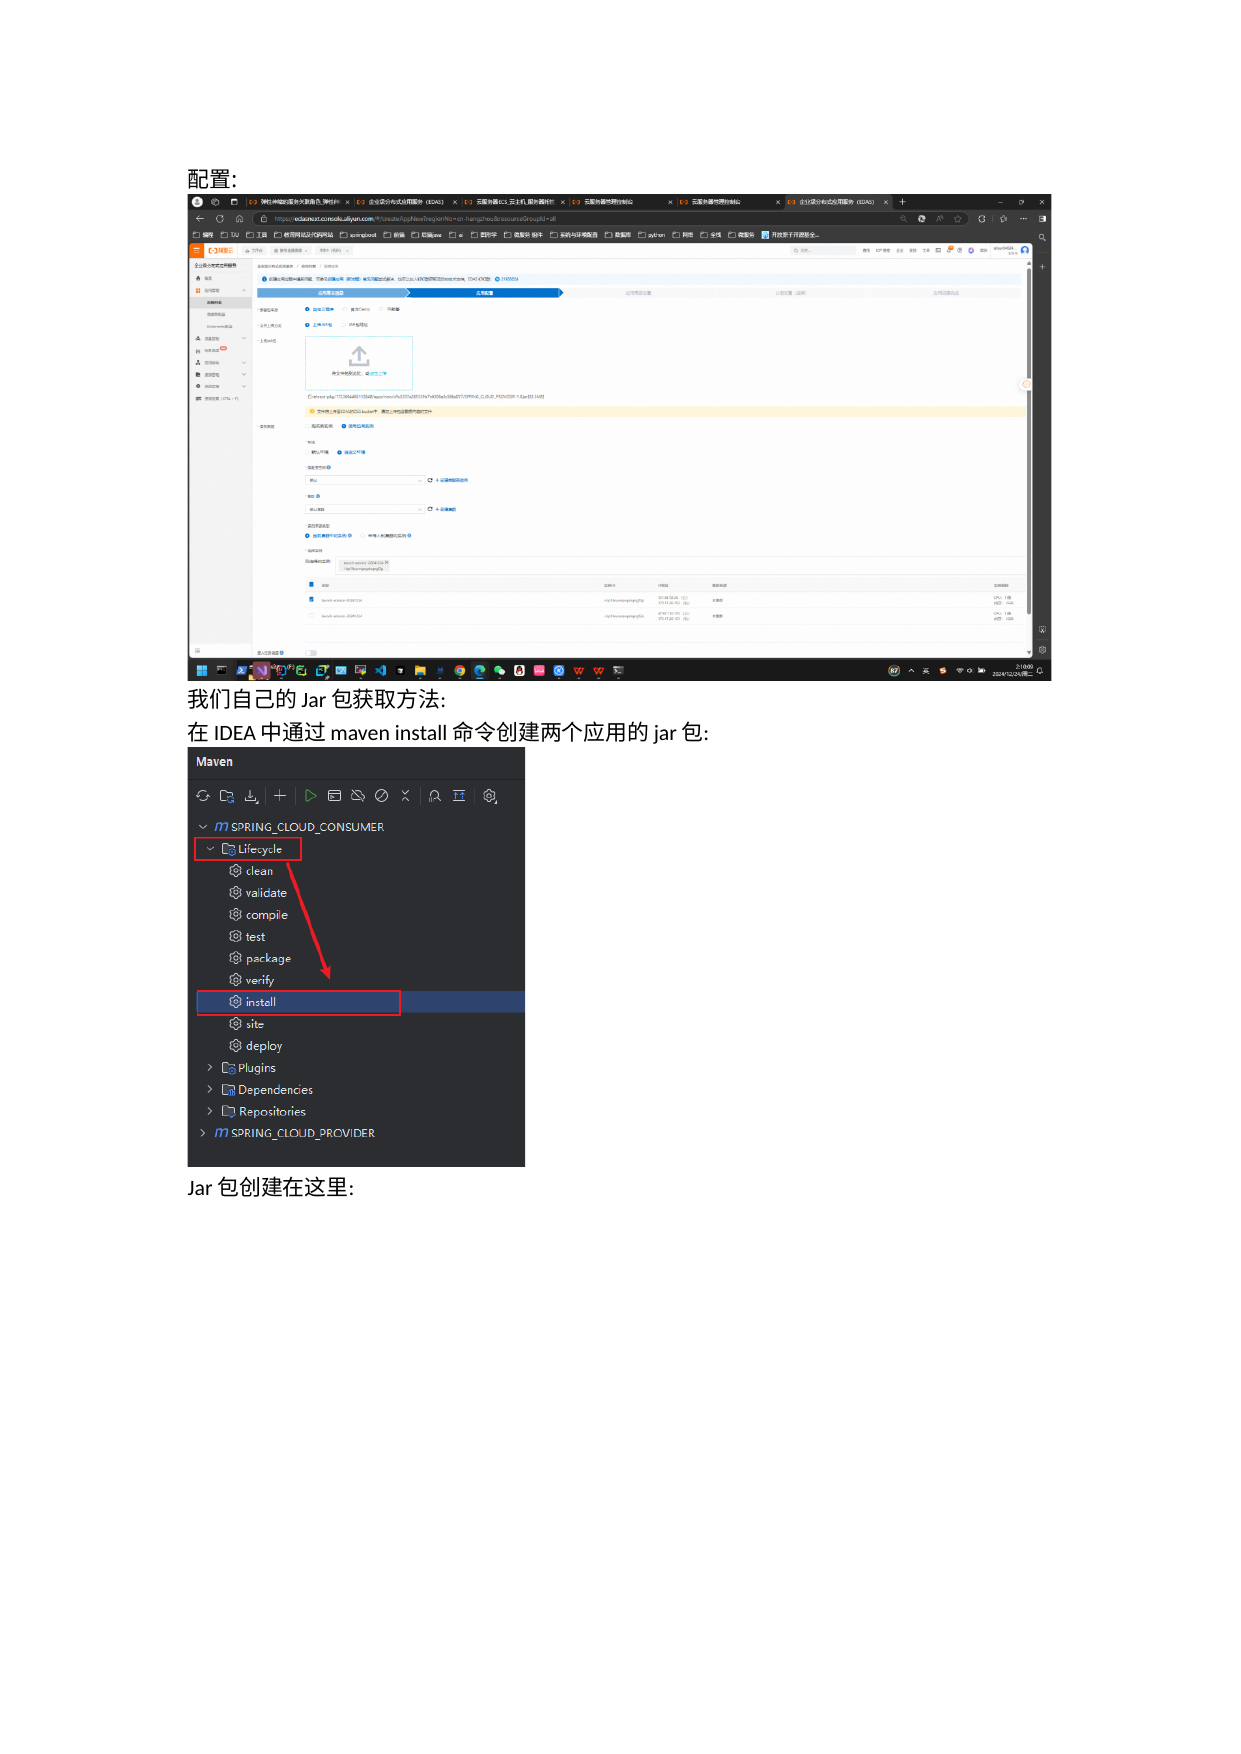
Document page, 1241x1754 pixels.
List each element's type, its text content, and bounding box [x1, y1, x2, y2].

list 在IDEA中通过maven install 命令创建两个应用的jar包: [187, 714, 1053, 747]
list 我们自己的Jar包获取方法: [187, 682, 1053, 714]
list Jar包创建在这里: [187, 1169, 1053, 1202]
picture [187, 194, 1052, 681]
picture [187, 747, 526, 1167]
list 配置: [187, 162, 1053, 194]
